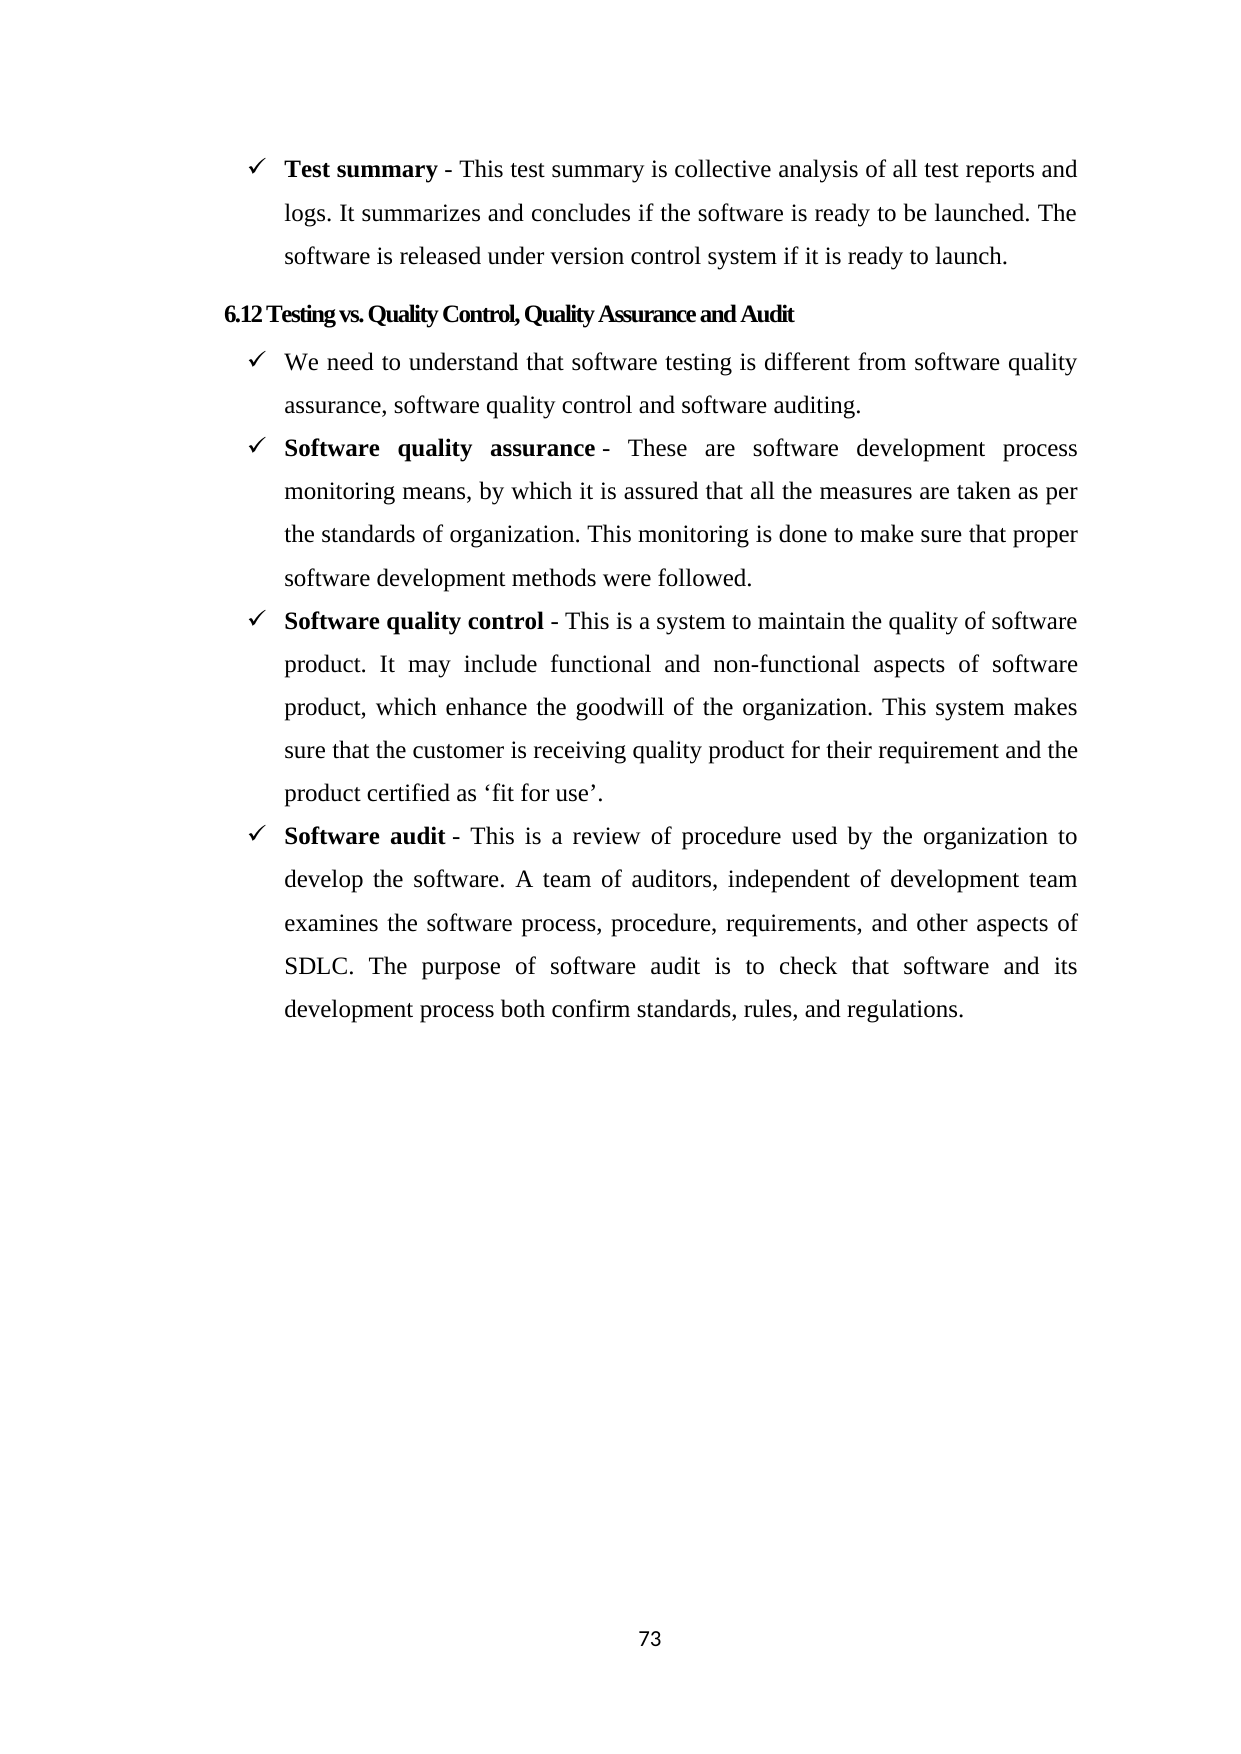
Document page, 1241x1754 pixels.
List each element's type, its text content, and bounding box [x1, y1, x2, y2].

list We need to understand that software testing is different from software quality assurance, software quality control and software auditing. [247, 347, 1078, 419]
list Software quality control - This is a system to maintain the quality of software product. It may include functional and non-functional aspects of software product, which enhance the goodwill of the organization. This system makes sure that the customer is receiving quality product for their requirement and the product certified as ‘fit for use’. [247, 606, 1078, 807]
subtitle 6.12 Testing vs. Quality Control, Quality Assurance and Audit [224, 299, 1078, 328]
list Software quality assurance - These are software development process monitoring means, by which it is assured that all the measures are taken as per the standards of organization. This monitoring is done to make sure that proper software development methods were followed. [247, 433, 1078, 591]
list Software audit - This is a review of procedure used by the organization to develop the software. A team of auditors, independent of development team examines the software process, procedure, requirements, and other aspects of SDLC. The purpose of software audit is to check that software and its development process both confirm standards, rules, and regulations. [247, 821, 1078, 1023]
list Test summary - This test summary is collective analysis of all test reports and logs. It summarizes and concludes if the software is ready to be launched. The software is released under version control system if it is ready to launch. [247, 154, 1078, 269]
